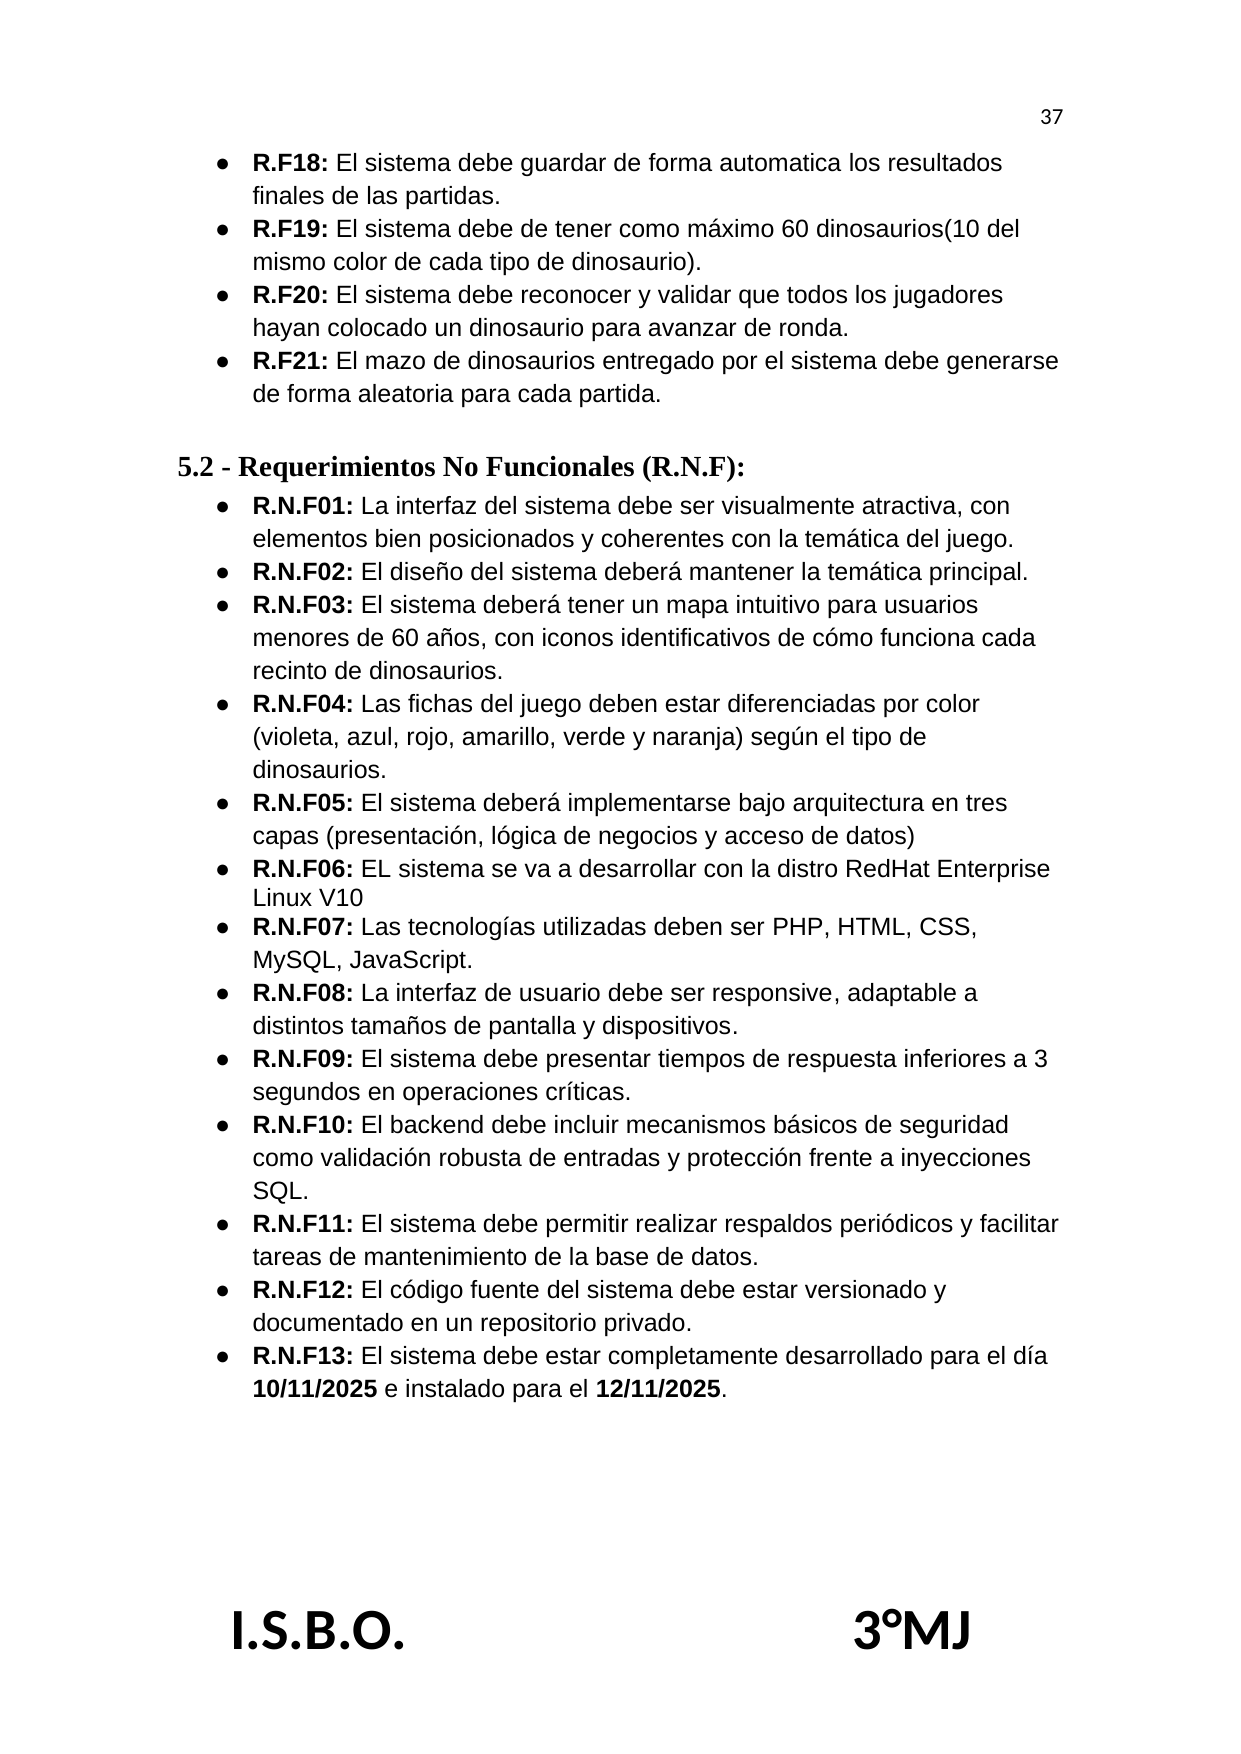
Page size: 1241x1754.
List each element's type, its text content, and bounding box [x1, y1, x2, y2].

list R.F21: El mazo de dinosaurios entregado por el sistema debe generarse de forma aleatoria para cada partida. [215, 346, 1063, 407]
list R.N.F08: La interfaz de usuario debe ser responsive, adaptable a distintos tamaños de pantalla y dispositivos. [215, 978, 1063, 1040]
list R.N.F12: El código fuente del sistema debe estar versionado y documentado en un repositorio privado. [215, 1275, 1063, 1337]
list R.N.F13: El sistema debe estar completamente desarrollado para el día 10/11/2025 e instalado para el 12/11/2025. [215, 1341, 1063, 1403]
list R.N.F02: El diseño del sistema deberá mantener la temática principal. [215, 557, 1063, 586]
list R.F20: El sistema debe reconocer y validar que todos los jugadores hayan colocado un dinosaurio para avanzar de ronda. [215, 280, 1063, 341]
list R.N.F11: El sistema debe permitir realizar respaldos periódicos y facilitar tareas de mantenimiento de la base de datos. [215, 1209, 1063, 1271]
list R.N.F04: Las fichas del juego deben estar diferenciadas por color (violeta, azul, rojo, amarillo, verde y naranja) según el tipo de dinosaurios. [215, 689, 1063, 784]
list R.N.F09: El sistema debe presentar tiempos de respuesta inferiores a 3 segundos en operaciones críticas. [215, 1044, 1063, 1106]
list R.F18: El sistema debe guardar de forma automatica los resultados finales de las partidas. [215, 148, 1063, 209]
list R.N.F01: La interfaz del sistema debe ser visualmente atractiva, con elementos bien posicionados y coherentes con la temática del juego. [215, 491, 1063, 553]
list R.N.F07: Las tecnologías utilizadas deben ser PHP, HTML, CSS, MySQL, JavaScript. [215, 912, 1063, 974]
list R.F19: El sistema debe de tener como máximo 60 dinosaurios(10 del mismo color de cada tipo de dinosaurio). [215, 214, 1063, 275]
subtitle 5.2 - Requerimientos No Funcionales (R.N.F): [177, 449, 1063, 483]
list R.N.F05: El sistema deberá implementarse bajo arquitectura en tres capas (presentación, lógica de negocios y acceso de datos) [215, 788, 1063, 850]
list R.N.F10: El backend debe incluir mecanismos básicos de seguridad como validación robusta de entradas y protección frente a inyecciones SQL. [215, 1110, 1063, 1205]
list R.N.F03: El sistema deberá tener un mapa intuitivo para usuarios menores de 60 años, con iconos identificativos de cómo funciona cada recinto de dinosaurios. [215, 590, 1063, 685]
list R.N.F06: EL sistema se va a desarrollar con la distro RedHat Enterprise Linux V10 [215, 854, 1063, 912]
